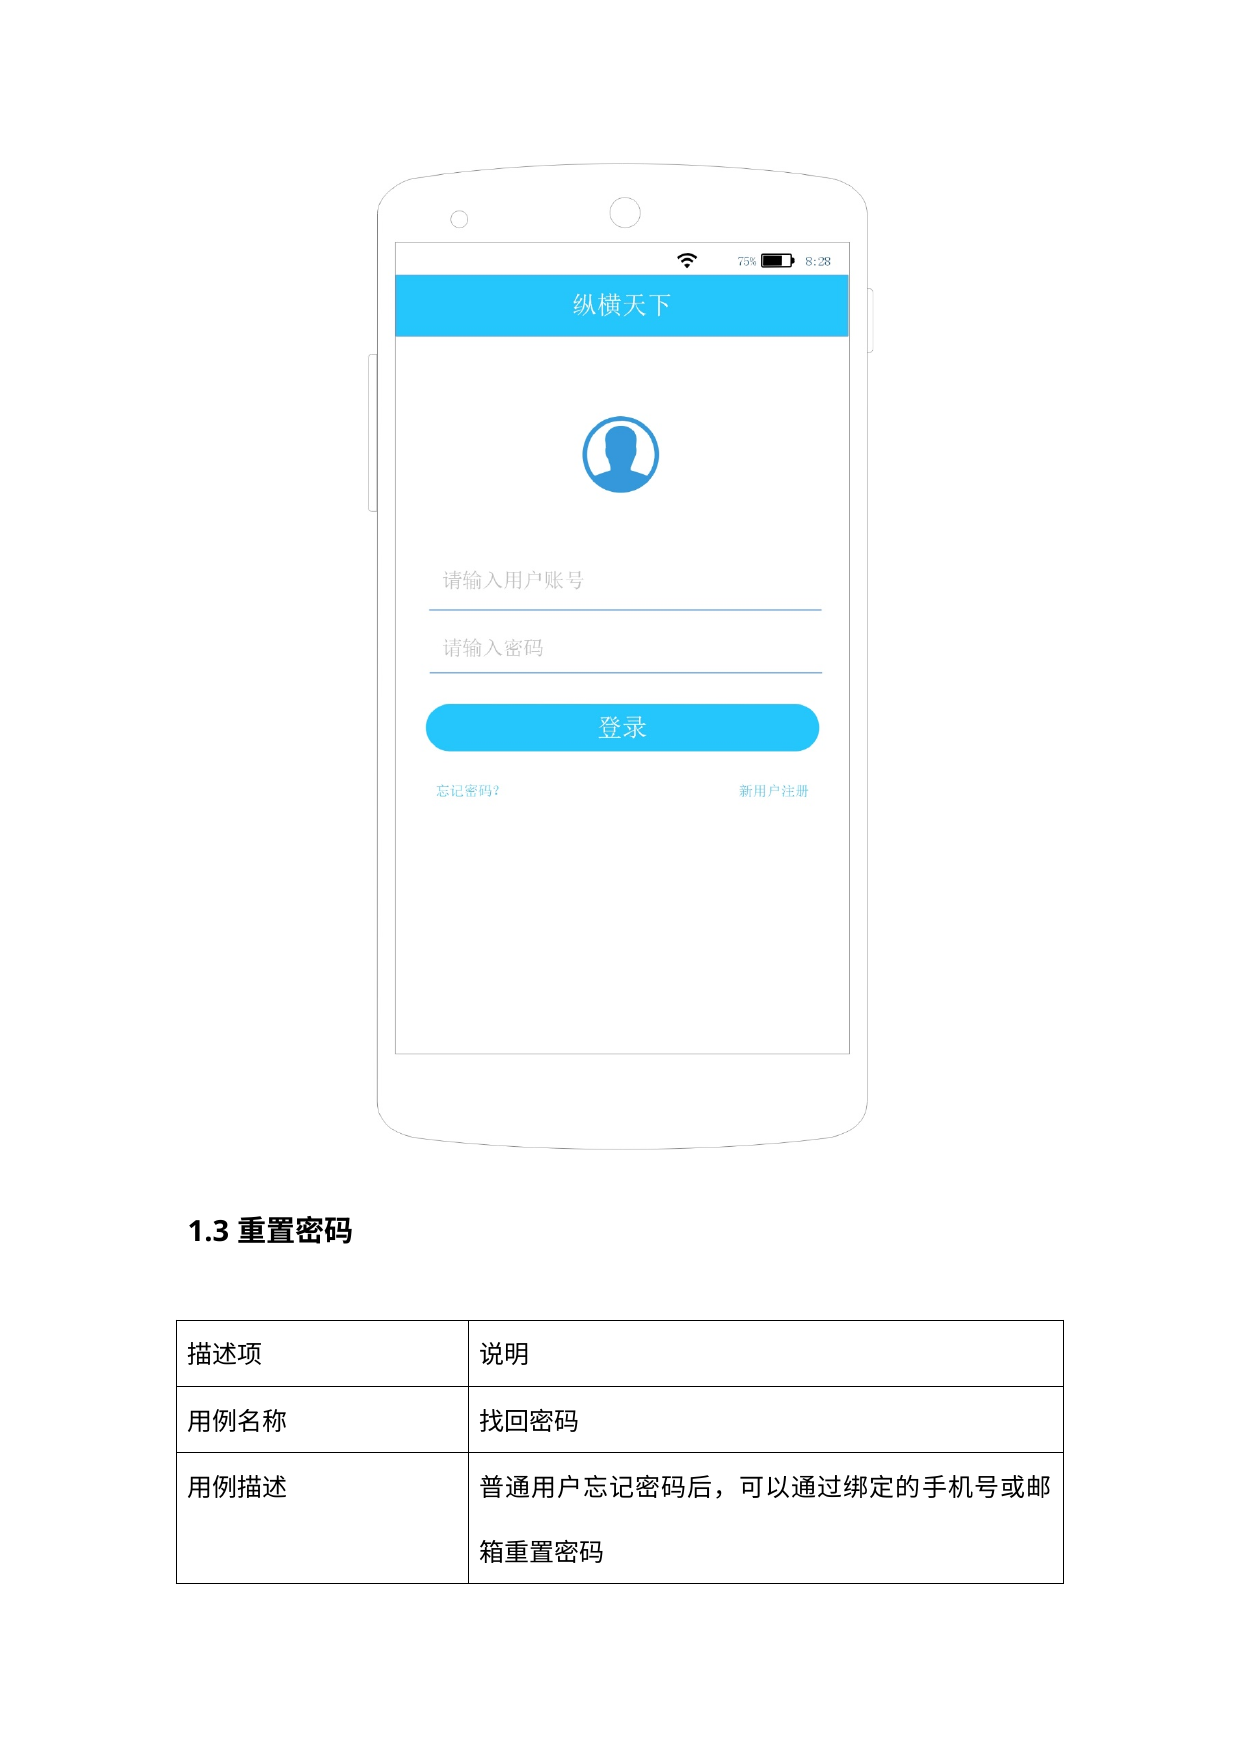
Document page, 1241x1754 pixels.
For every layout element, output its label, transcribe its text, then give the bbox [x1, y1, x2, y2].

table_header 描述项 [177, 1321, 468, 1386]
table_cell 用例描述 [177, 1453, 468, 1583]
table_cell 找回密码 [469, 1387, 1063, 1452]
picture [366, 162, 874, 1150]
subtitle 1.3 重置密码 [187, 1197, 1053, 1262]
table_header 说明 [469, 1321, 1063, 1386]
table_cell 用例名称 [177, 1387, 468, 1452]
table_cell 普通用户忘记密码后，可以通过绑定的手机号或邮箱重置密码 [469, 1453, 1063, 1583]
